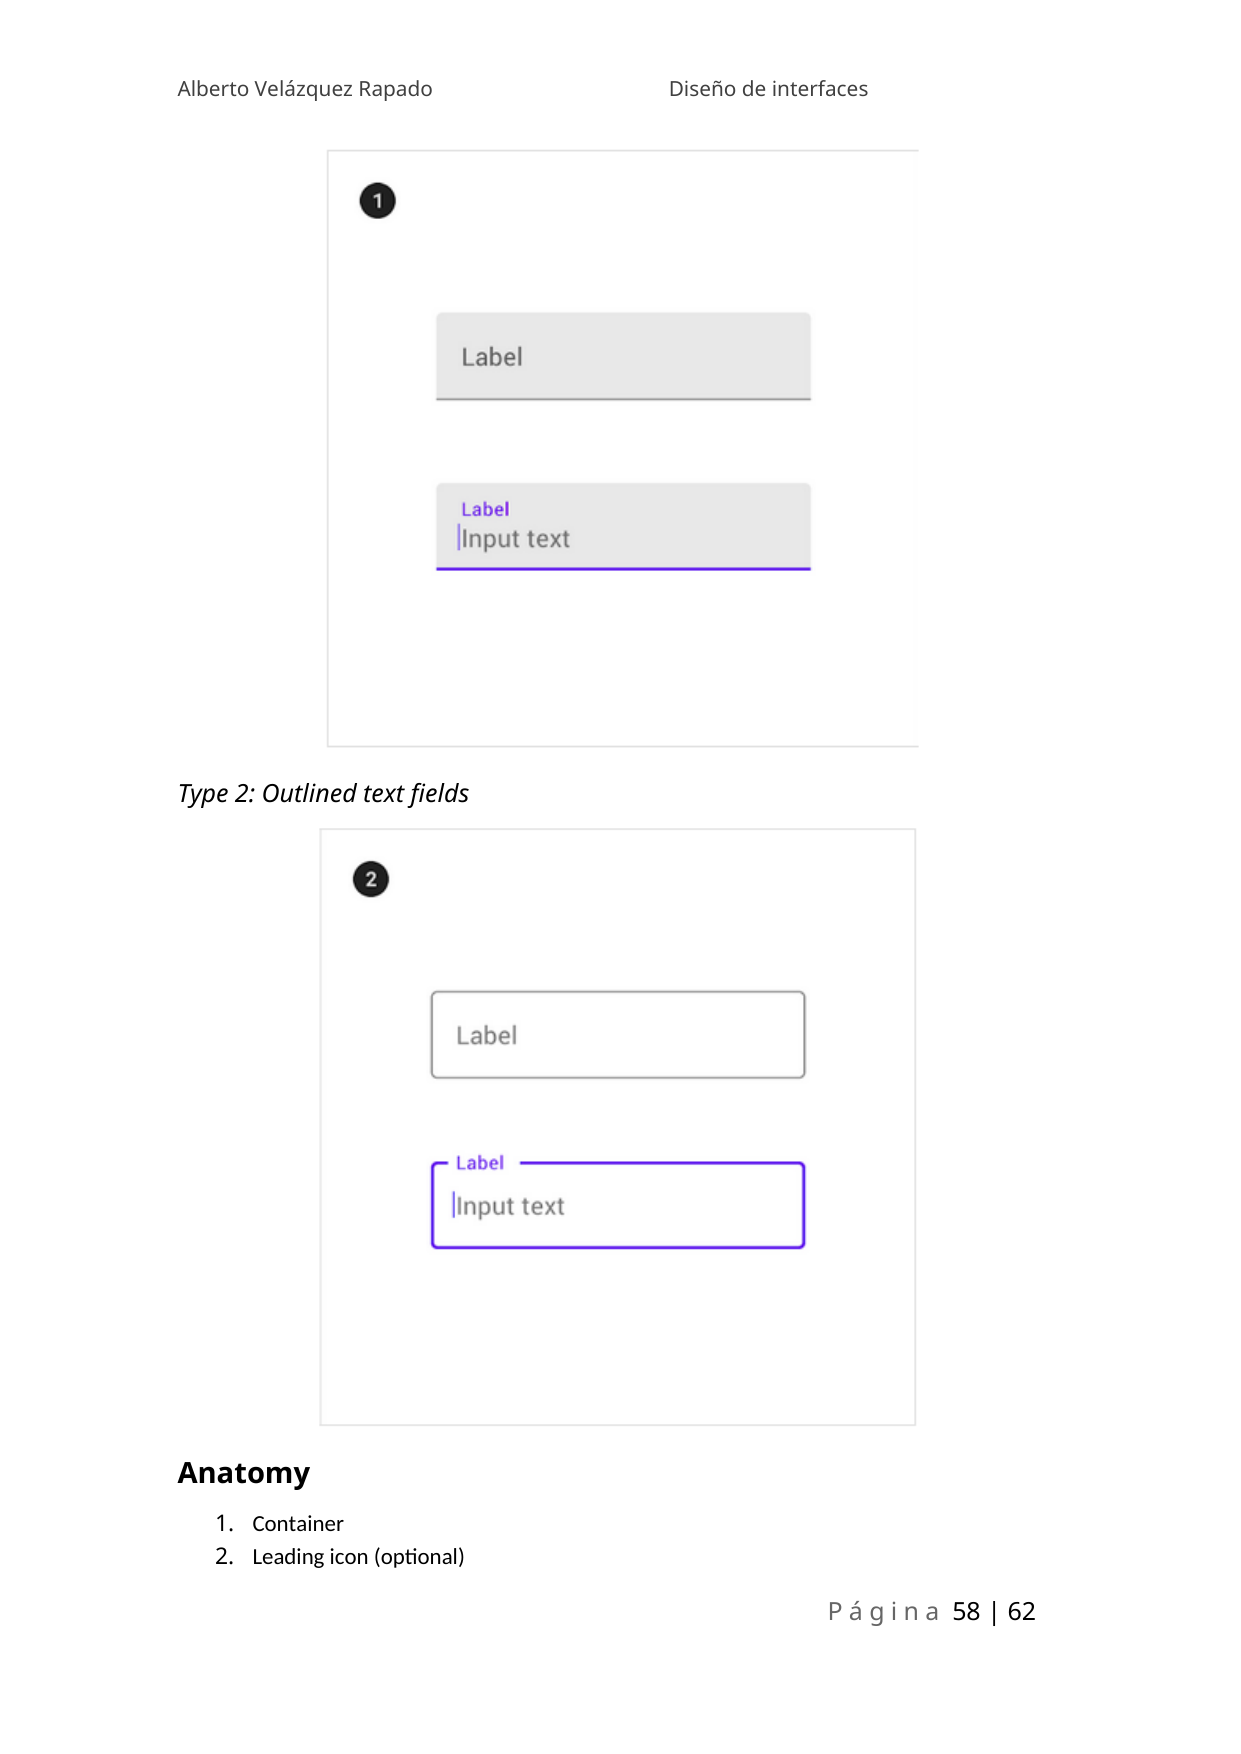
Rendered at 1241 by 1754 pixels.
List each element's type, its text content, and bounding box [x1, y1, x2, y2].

picture [321, 147, 919, 757]
picture [319, 827, 921, 1434]
list Container [215, 1506, 1063, 1538]
list Leading icon (optional) [215, 1540, 1063, 1571]
text Type 2: Outlined text fields [177, 775, 1063, 809]
subtitle Anatomy [177, 1452, 1063, 1492]
